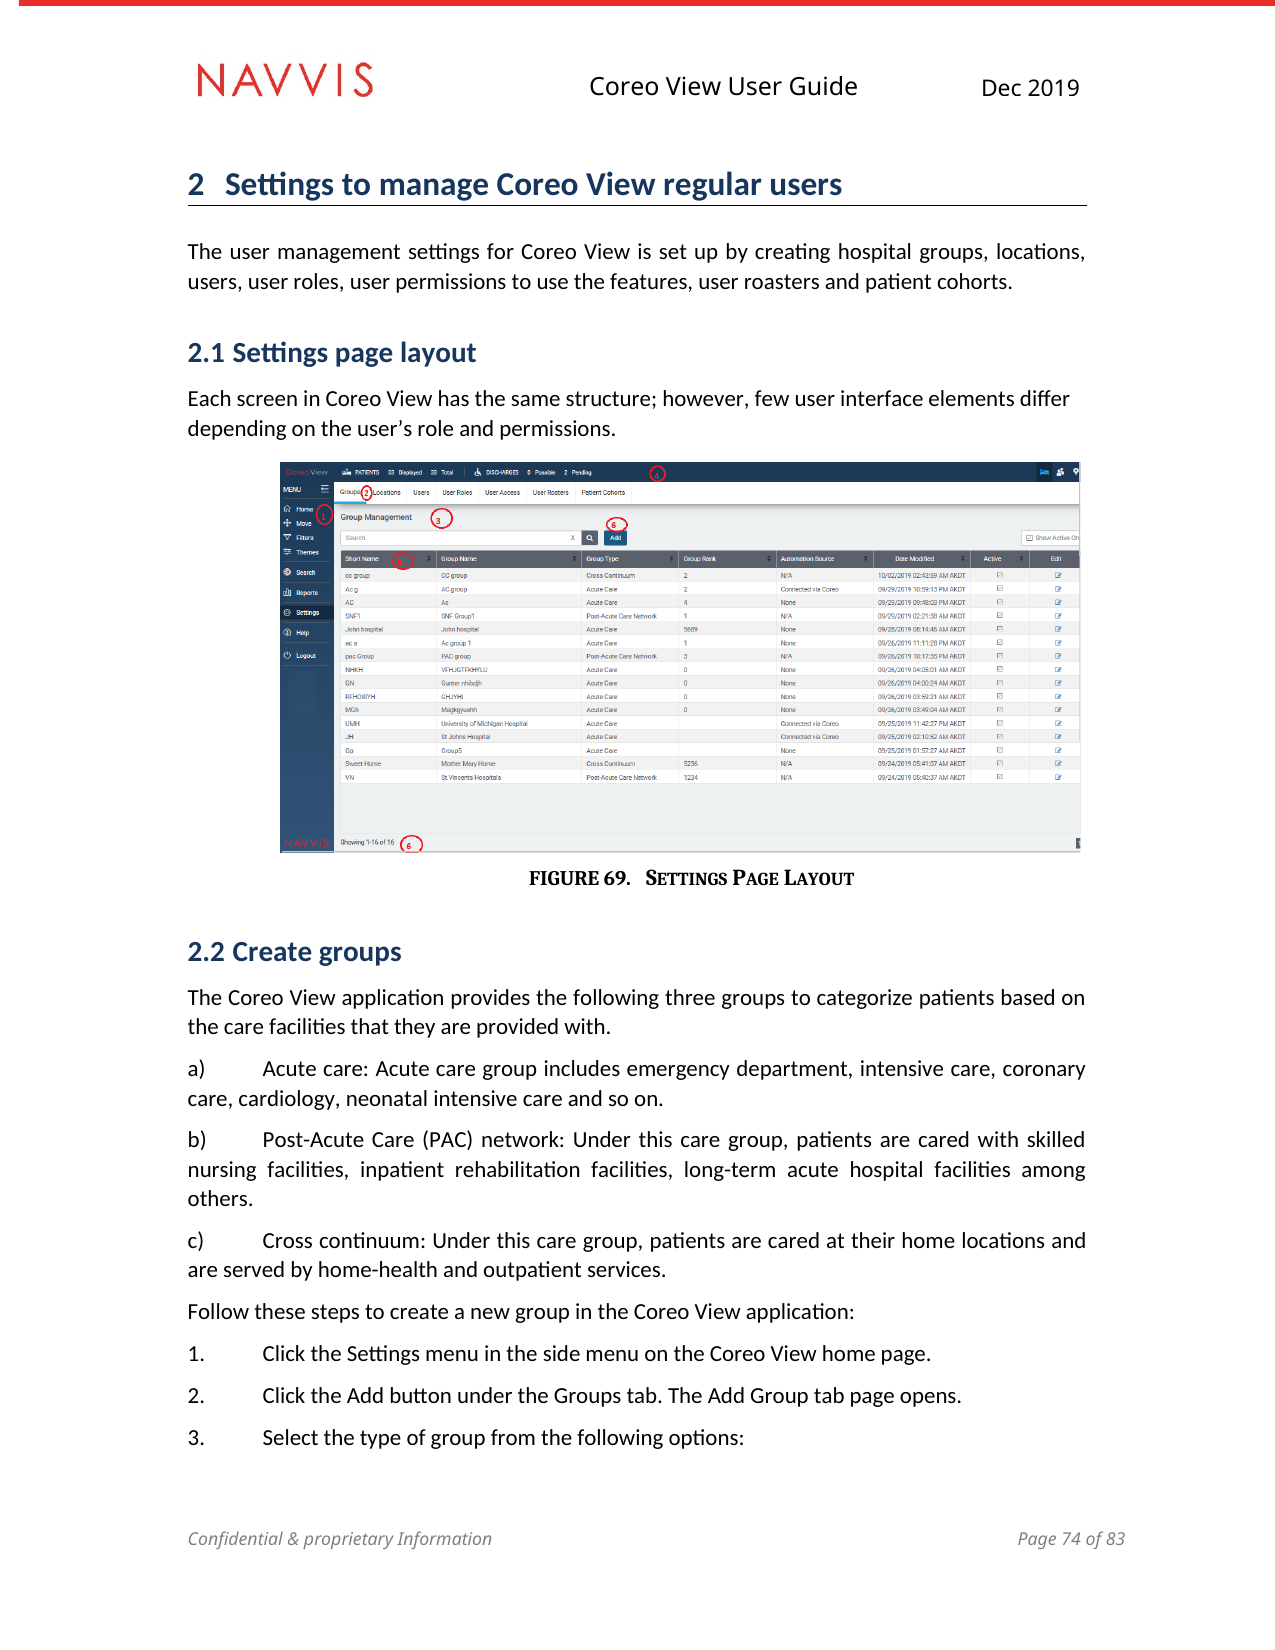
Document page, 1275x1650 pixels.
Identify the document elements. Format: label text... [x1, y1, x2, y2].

text The user management settings for Coreo View is set up by creating hospital groups, locations, users, user roles, user permissions to use the features, user roasters and patient cohorts. [187, 237, 1087, 295]
text Follow these steps to create a new group in the Coreo View application: [187, 1297, 1087, 1325]
text Settings Page Layout [296, 865, 1087, 891]
text 2. Click the Add button under the Groups tab. The Add Group tab page opens. [187, 1381, 1087, 1409]
text 3. Select the type of group from the following options: [187, 1423, 1087, 1451]
subtitle Create groups [187, 933, 1087, 968]
subtitle Settings to manage Coreo View regular users [187, 162, 1087, 206]
text b) Post-Acute Care (PAC) network: Under this care group, patients are cared with skilled nursing facilities, inpatient rehabilitation facilities, long-term acute hospital facilities among others. [187, 1126, 1087, 1212]
text Each screen in Coreo View has the same structure; however, few user interface elements differ depending on the user’s role and permissions. [187, 384, 1087, 443]
text a) Acute care: Acute care group includes emergency department, intensive care, coronary care, cardiology, neonatal intensive care and so on. [187, 1054, 1087, 1112]
picture [187, 55, 383, 104]
subtitle Settings page layout [187, 334, 1087, 369]
text The Coreo View application provides the following three groups to categorize patients based on the care facilities that they are provided with. [187, 983, 1087, 1040]
picture [267, 462, 1081, 853]
text 1. Click the Settings menu in the side menu on the Coreo View home page. [187, 1339, 1087, 1367]
text c) Cross continuum: Under this care group, patients are cared at their home locations and are served by home-health and outpatient services. [187, 1226, 1087, 1283]
